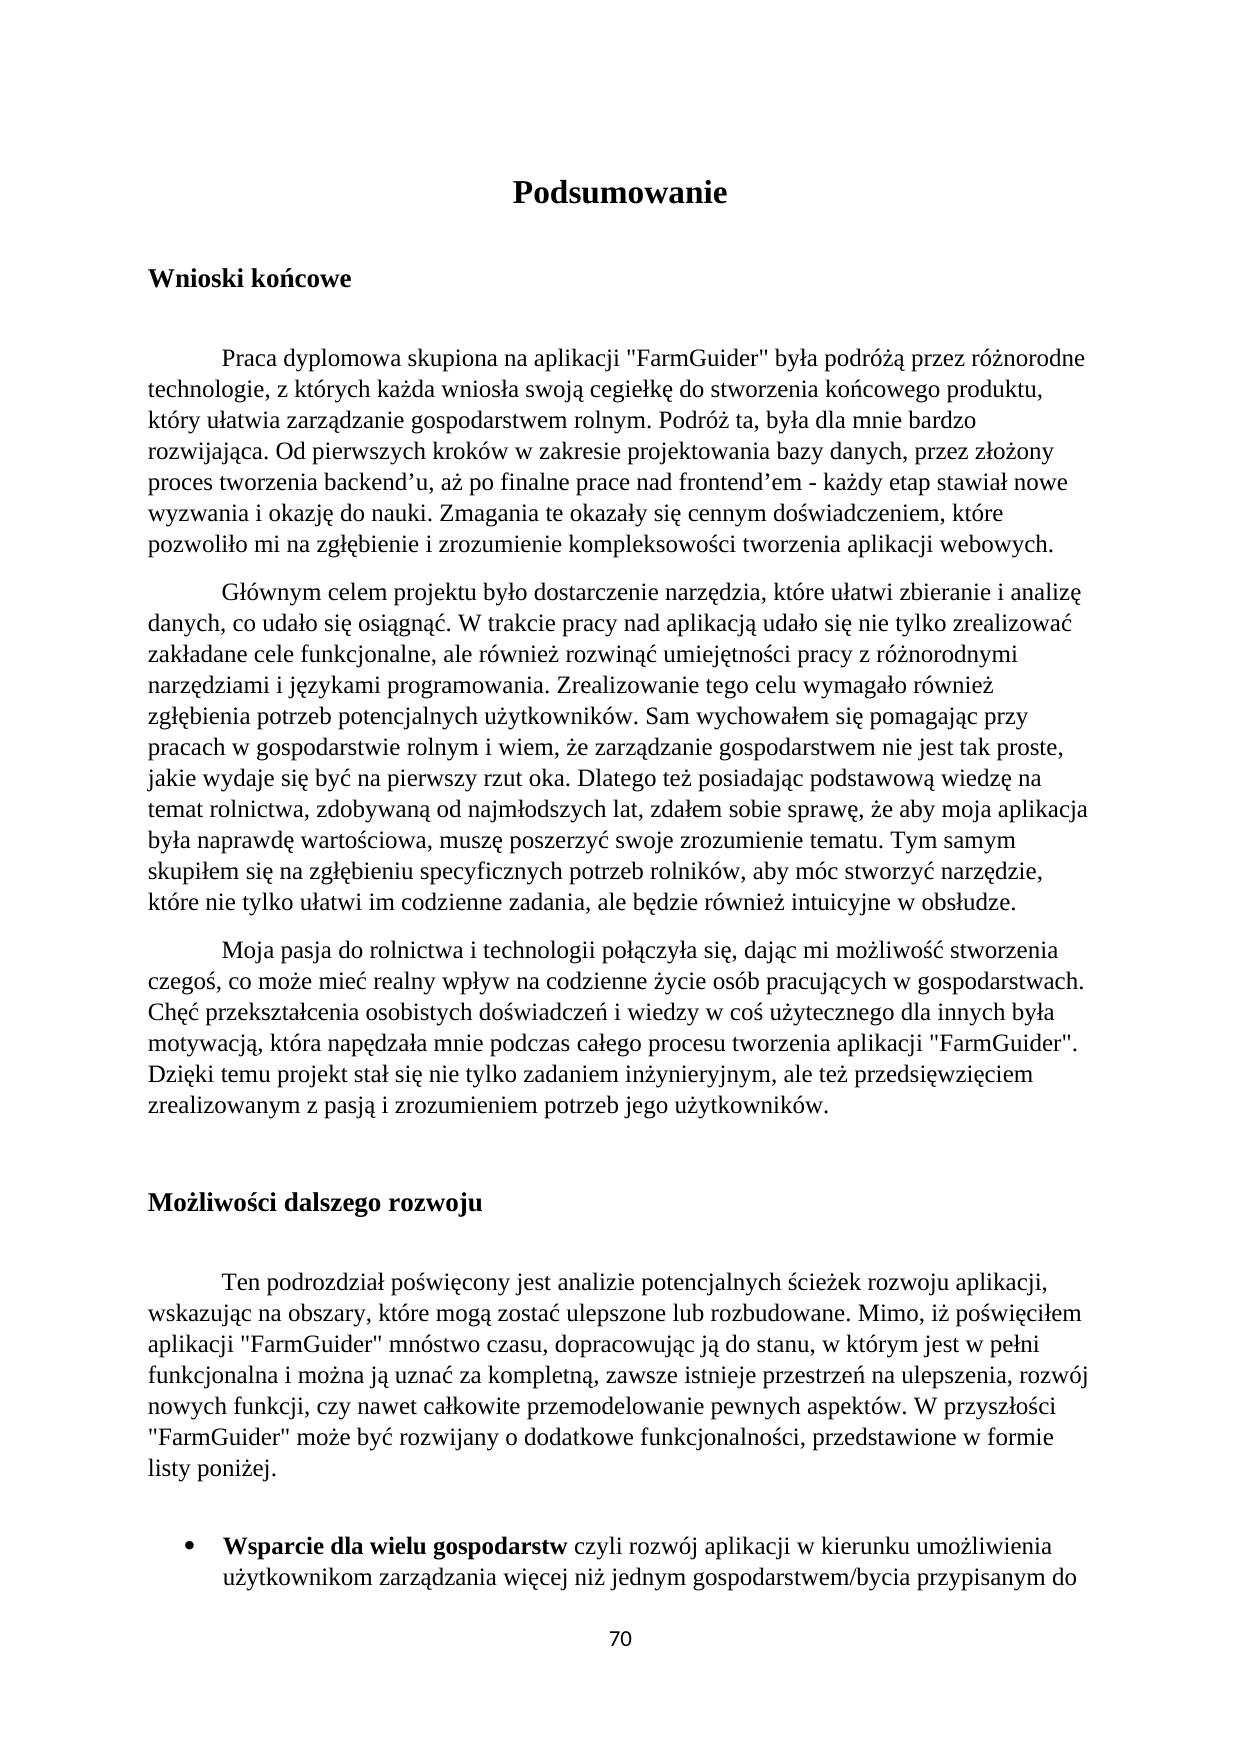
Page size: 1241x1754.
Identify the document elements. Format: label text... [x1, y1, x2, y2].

text Głównym celem projektu było dostarczenie narzędzia, które ułatwi zbieranie i analizę danych, co udało się osiągnąć. W trakcie pracy nad aplikacją udało się nie tylko zrealizować zakładane cele funkcjonalne, ale również rozwinąć umiejętności pracy z różnorodnymi narzędziami i językami programowania. Zrealizowanie tego celu wymagało również zgłębienia potrzeb potencjalnych użytkowników. Sam wychowałem się pomagając przy pracach w gospodarstwie rolnym i wiem, że zarządzanie gospodarstwem nie jest tak proste, jakie wydaje się być na pierwszy rzut oka. Dlatego też posiadając podstawową wiedzę na temat rolnictwa, zdobywaną od najmłodszych lat, zdałem sobie sprawę, że aby moja aplikacja była naprawdę wartościowa, muszę poszerzyć swoje zrozumienie tematu. Tym samym skupiłem się na zgłębieniu specyficznych potrzeb rolników, aby móc stworzyć narzędzie, które nie tylko ułatwi im codzienne zadania, ale będzie również intuicyjne w obsłudze. [148, 577, 1093, 916]
subtitle Wnioski końcowe [148, 262, 1093, 293]
text Ten podrozdział poświęcony jest analizie potencjalnych ścieżek rozwoju aplikacji, wskazując na obszary, które mogą zostać ulepszone lub rozbudowane. Mimo, iż poświęciłem aplikacji "FarmGuider" mnóstwo czasu, dopracowując ją do stanu, w którym jest w pełni funkcjonalna i można ją uznać za kompletną, zawsze istnieje przestrzeń na ulepszenia, rozwój nowych funkcji, czy nawet całkowite przemodelowanie pewnych aspektów. W przyszłości "FarmGuider" może być rozwijany o dodatkowe funkcjonalności, przedstawione w formie listy poniżej. [148, 1267, 1093, 1512]
text Praca dyplomowa skupiona na aplikacji "FarmGuider" była podróżą przez różnorodne technologie, z których każda wniosła swoją cegiełkę do stworzenia końcowego produktu, który ułatwia zarządzanie gospodarstwem rolnym. Podróż ta, była dla mnie bardzo rozwijająca. Od pierwszych kroków w zakresie projektowania bazy danych, przez złożony proces tworzenia backend’u, aż po finalne prace nad frontend’em - każdy etap stawiał nowe wyzwania i okazję do nauki. Zmagania te okazały się cennym doświadczeniem, które pozwoliło mi na zgłębienie i zrozumienie kompleksowości tworzenia aplikacji webowych. [148, 343, 1093, 558]
subtitle Możliwości dalszego rozwoju [148, 1186, 1093, 1217]
text Moja pasja do rolnictwa i technologii połączyła się, dając mi możliwość stworzenia czegoś, co może mieć realny wpływ na codzienne życie osób pracujących w gospodarstwach. Chęć przekształcenia osobistych doświadczeń i wiedzy w coś użytecznego dla innych była motywacją, która napędzała mnie podczas całego procesu tworzenia aplikacji "FarmGuider". Dzięki temu projekt stał się nie tylko zadaniem inżynieryjnym, ale też przedsięwzięciem zrealizowanym z pasją i zrozumieniem potrzeb jego użytkowników. [148, 935, 1093, 1119]
subtitle Podsumowanie [148, 173, 1093, 211]
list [185, 1531, 1093, 1591]
